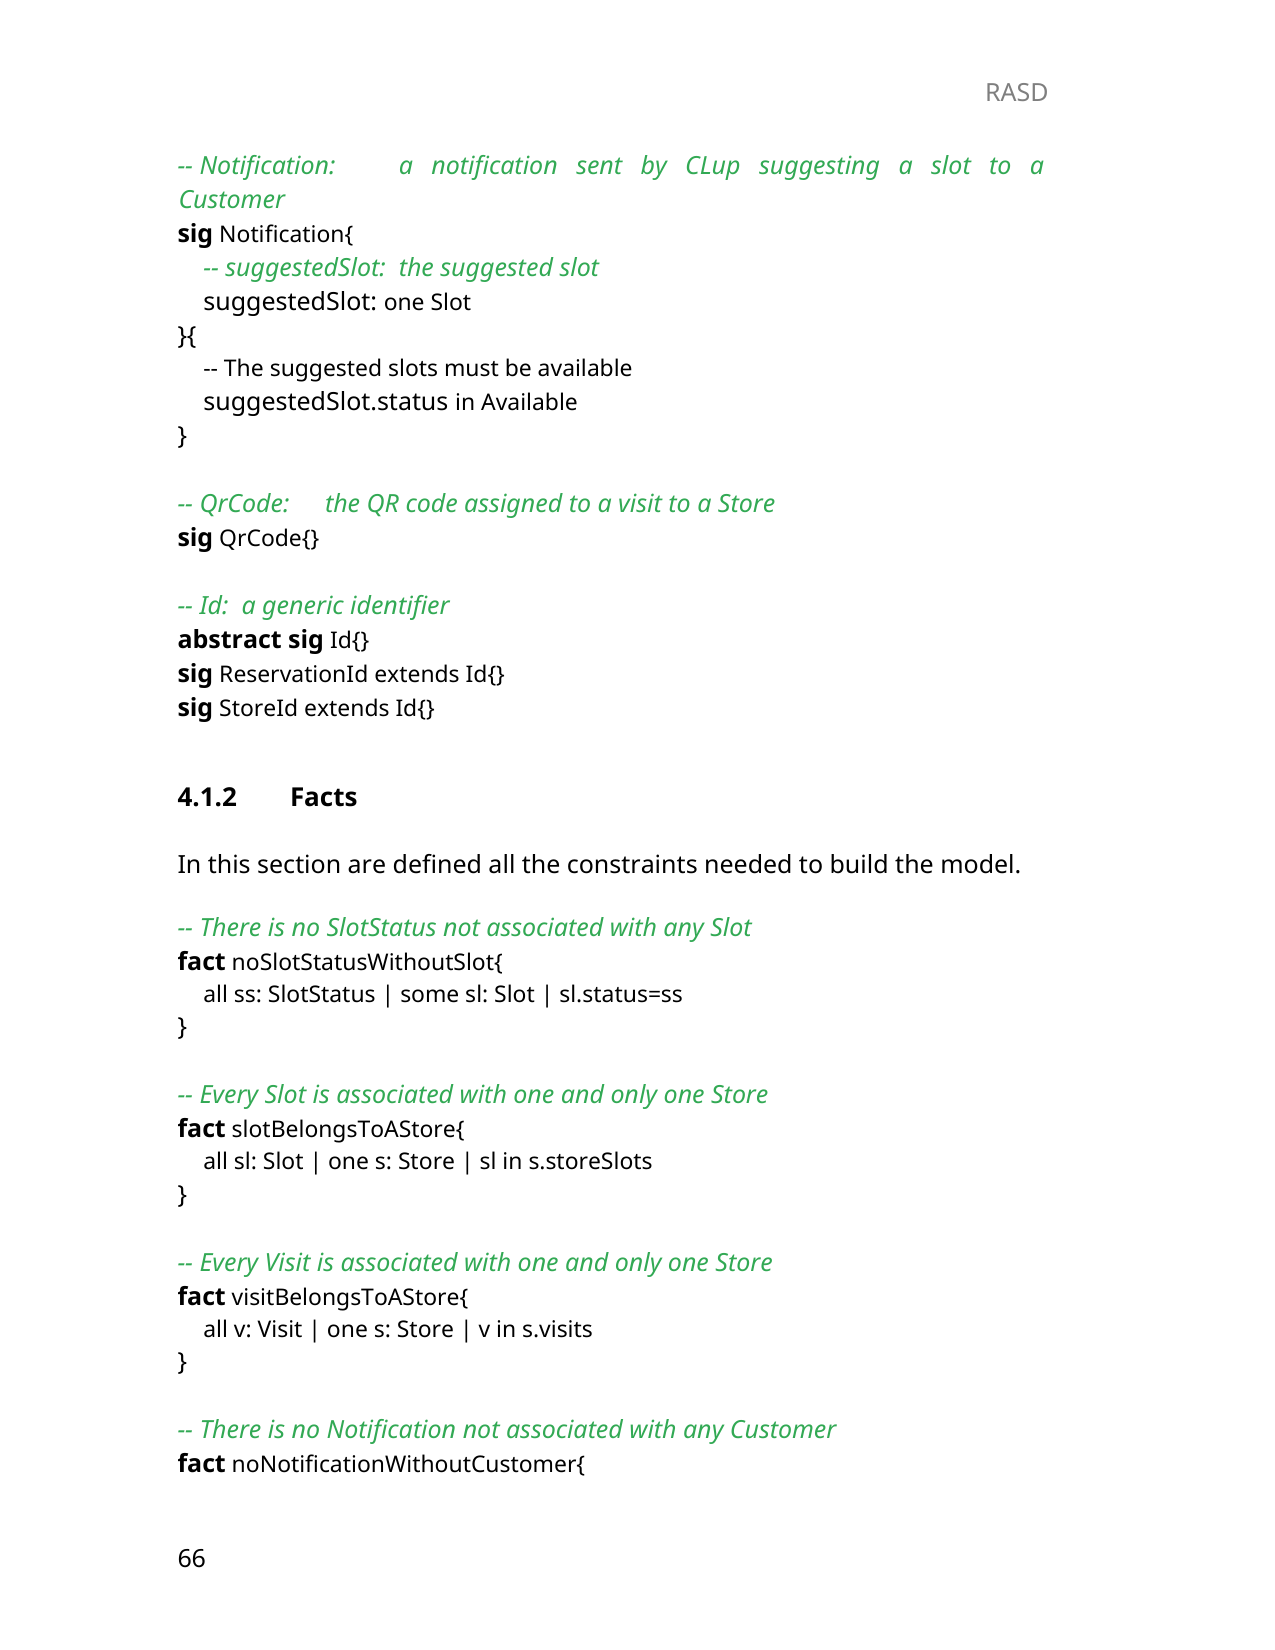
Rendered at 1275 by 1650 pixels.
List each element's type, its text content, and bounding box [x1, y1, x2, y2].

text } [177, 1009, 1048, 1043]
text all ss: SlotStatus | some sl: Slot | sl.status=ss [177, 978, 1048, 1009]
text suggestedSlot: one Slot [177, 284, 1048, 318]
text sig ReservationId extends Id{} [177, 656, 1048, 690]
text In this section are defined all the constraints needed to build the model. [177, 846, 1098, 880]
text -- Id: a generic identifier [177, 588, 1048, 622]
text sig Notification{ [177, 216, 1048, 250]
text } [177, 1344, 1048, 1378]
text -- The suggested slots must be available [177, 352, 1048, 383]
subtitle Facts [177, 779, 1096, 814]
text sig StoreId extends Id{} [177, 690, 1048, 724]
text suggestedSlot.status in Available [177, 383, 1048, 417]
text -- QrCode: the QR code assigned to a visit to a Store [177, 486, 1048, 519]
text all sl: Slot | one s: Store | sl in s.storeSlots [177, 1145, 1048, 1176]
text fact slotBelongsToAStore{ [177, 1111, 1048, 1145]
text -- There is no Notification not associated with any Customer [177, 1412, 1048, 1446]
text -- suggestedSlot: the suggested slot [177, 250, 1048, 284]
text fact noSlotStatusWithoutSlot{ [177, 944, 1048, 978]
text } [177, 1176, 1048, 1211]
text abstract sig Id{} [177, 622, 1048, 656]
text -- Every Slot is associated with one and only one Store [177, 1077, 1048, 1111]
text fact noNotificationWithoutCustomer{ [177, 1446, 1048, 1480]
text all v: Visit | one s: Store | v in s.visits [177, 1313, 1048, 1344]
text -- Every Visit is associated with one and only one Store [177, 1244, 1048, 1279]
text } [177, 417, 1048, 451]
text fact visitBelongsToAStore{ [177, 1279, 1048, 1313]
text -- There is no SlotStatus not associated with any Slot [177, 909, 1048, 944]
text }{ [177, 318, 1048, 352]
text -- Notification: a notification sent by CLup suggesting a slot to a Customer [177, 148, 1048, 216]
text sig QrCode{} [177, 519, 1048, 554]
